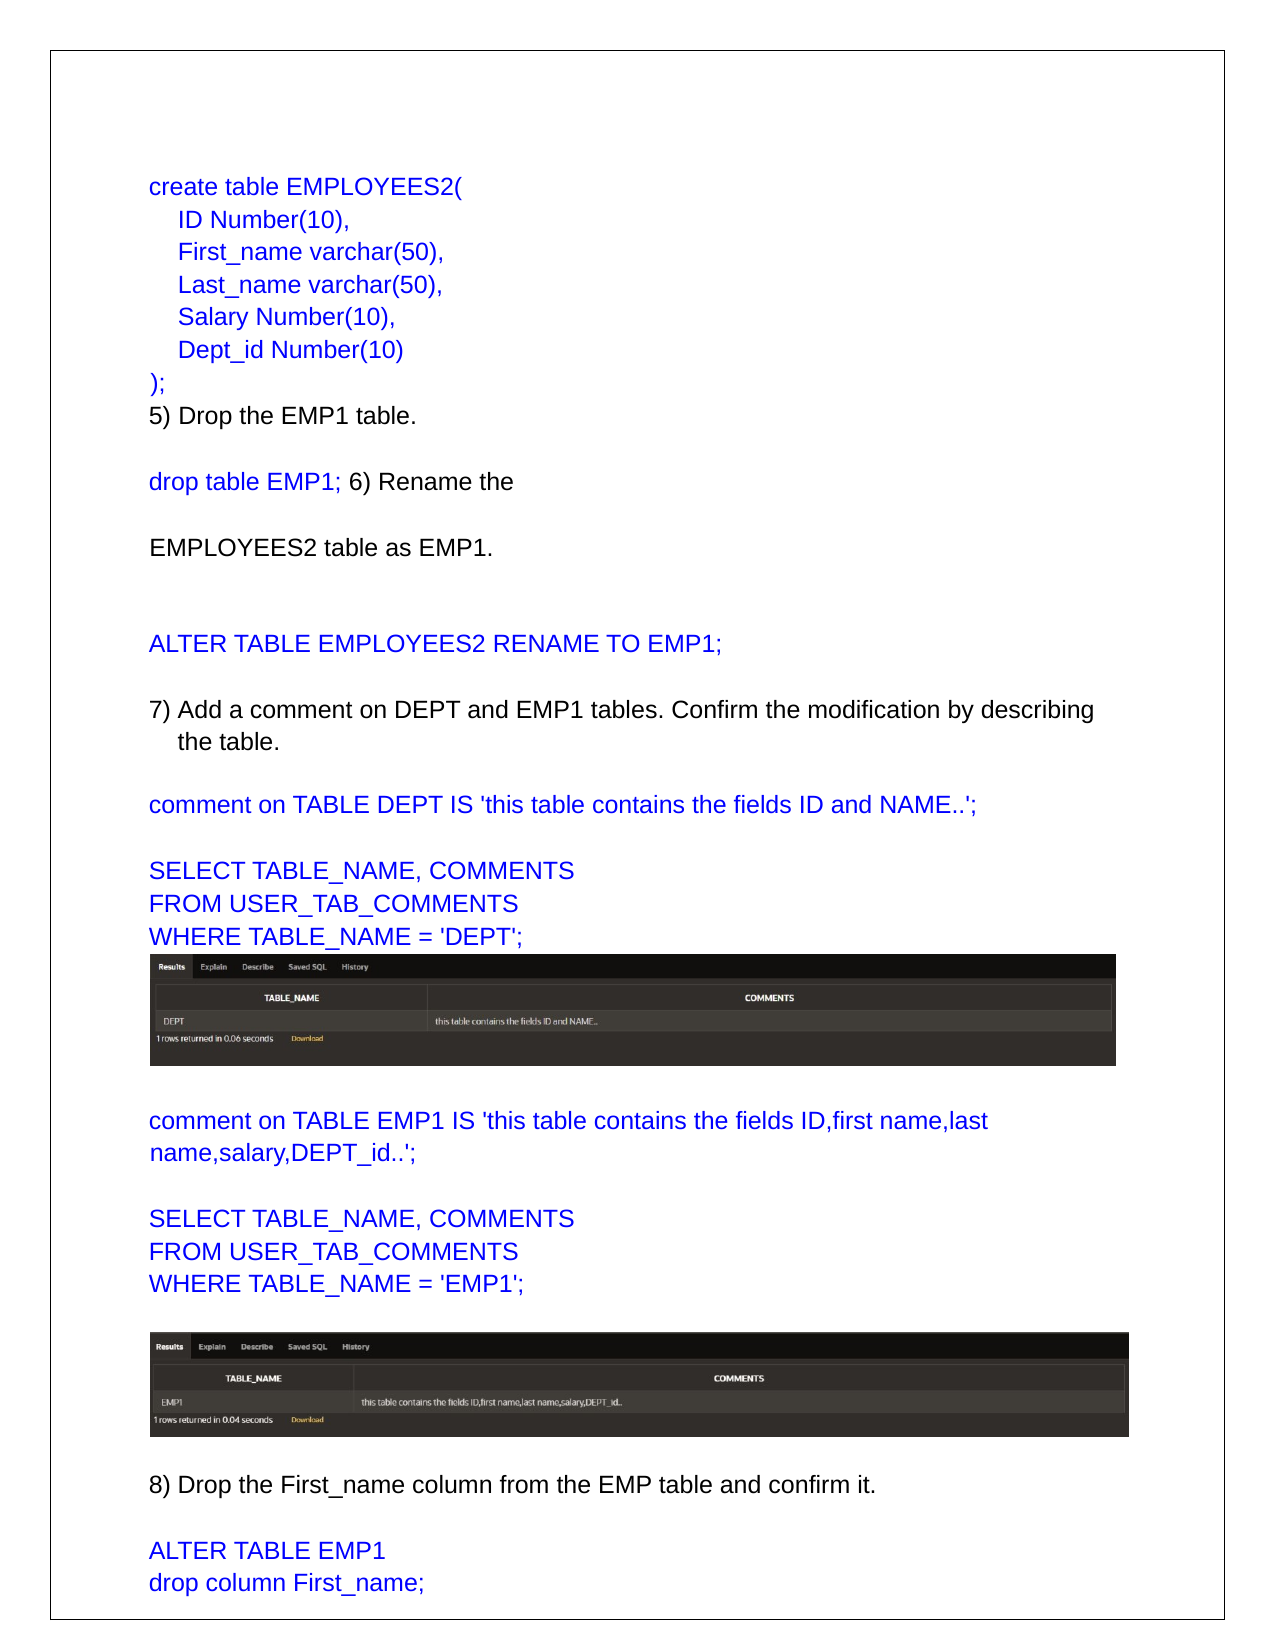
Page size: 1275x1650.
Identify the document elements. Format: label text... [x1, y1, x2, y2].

picture [150, 954, 1116, 1066]
text drop column First_name; [148, 1568, 1147, 1597]
text FROM USER_TAB_COMMENTS [148, 1237, 1147, 1266]
text ALTER TABLE EMPLOYEES2 RENAME TO EMP1; [148, 629, 1147, 658]
text Salary Number(10), [178, 302, 1147, 331]
text create table EMPLOYEES2( [148, 172, 1147, 201]
text WHERE TABLE_NAME = 'EMP1'; [148, 1269, 1147, 1298]
text comment on TABLE EMP1 IS 'this table contains the fields ID,first name,last name,salary,DEPT_id..'; [148, 1106, 1147, 1167]
text FROM USER_TAB_COMMENTS [148, 889, 1147, 918]
text drop table EMP1; 6) Rename the EMPLOYEES2 table as EMP1. [148, 467, 665, 562]
text comment on TABLE DEPT IS 'this table contains the fields ID and NAME..'; [148, 790, 1147, 819]
text WHERE TABLE_NAME = 'DEPT'; [148, 921, 1147, 950]
text Last_name varchar(50), [178, 270, 1147, 298]
list Drop the First_name column from the EMP table and confirm it. [148, 1470, 1117, 1499]
text SELECT TABLE_NAME, COMMENTS [148, 856, 1147, 885]
text SELECT TABLE_NAME, COMMENTS [148, 1204, 1147, 1233]
text First_name varchar(50), [178, 237, 1147, 266]
text ); [138, 368, 172, 396]
list Drop the EMP1 table. [148, 401, 1117, 430]
picture [150, 1332, 1129, 1437]
text ALTER TABLE EMP1 [148, 1536, 1147, 1564]
text Dept_id Number(10) [178, 335, 1147, 364]
list Add a comment on DEPT and EMP1 tables. Confirm the modification by describing the table. [148, 695, 1117, 756]
text ID Number(10), [178, 204, 1147, 233]
